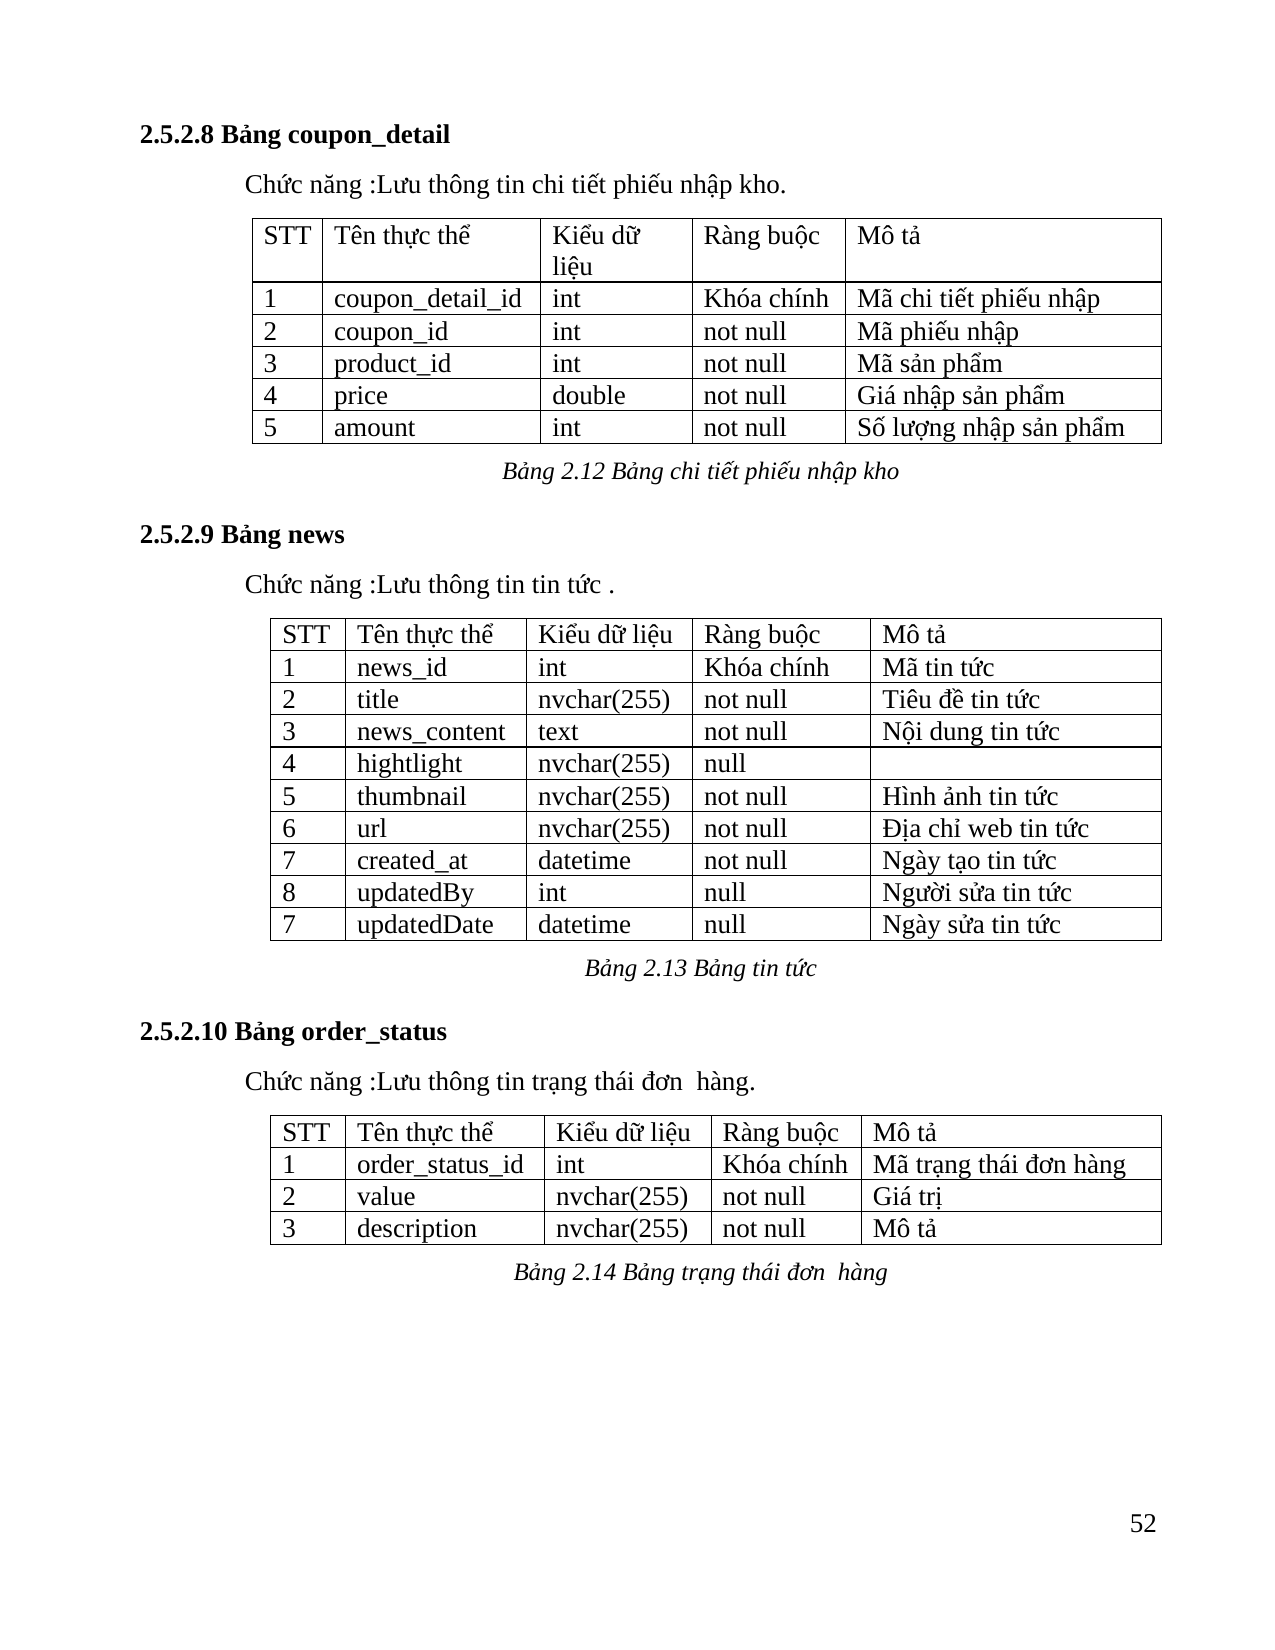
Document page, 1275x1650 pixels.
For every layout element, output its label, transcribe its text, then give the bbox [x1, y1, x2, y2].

table_cell not null [693, 844, 870, 875]
text Chức năng :Lưu thông tin trạng thái đơn hàng. [244, 1065, 1156, 1096]
table_cell Nội dung tin tức [871, 715, 1161, 746]
table_cell nvchar(255) [545, 1180, 711, 1211]
table_cell datetime [527, 908, 692, 939]
table_cell Mã trạng thái đơn hàng [862, 1148, 1161, 1179]
table_cell 4 [253, 379, 322, 410]
text Bảng .13 Bảng tin tức [244, 953, 1156, 982]
table_cell not null [693, 315, 845, 346]
table_header Ràng buộc [693, 619, 870, 650]
table_header Tên thực thể [323, 219, 540, 281]
table_cell 5 [253, 411, 322, 442]
table_header Tên thực thể [346, 619, 526, 650]
table_cell Mô tả [862, 1212, 1161, 1243]
table_cell hightlight [346, 748, 526, 778]
table_header STT [271, 1116, 345, 1147]
table_cell 6 [271, 812, 345, 843]
subtitle Bảng news [139, 518, 1156, 549]
table_cell int [541, 411, 692, 442]
table_cell int [541, 315, 692, 346]
table_header STT [253, 219, 322, 281]
table_cell product_id [323, 347, 540, 378]
table_cell [871, 748, 1161, 778]
table_cell Khóa chính [712, 1148, 861, 1179]
table_cell coupon_id [323, 315, 540, 346]
table_cell int [541, 347, 692, 378]
table_cell null [693, 876, 870, 907]
table_cell 2 [271, 1180, 345, 1211]
table_cell not null [693, 780, 870, 811]
table_cell not null [693, 715, 870, 746]
table_cell 7 [271, 908, 345, 939]
table_cell news_id [346, 651, 526, 682]
table_cell not null [693, 347, 845, 378]
table_header Mô tả [871, 619, 1161, 650]
table_header Kiểu dữ liệu [545, 1116, 711, 1147]
table_cell 3 [271, 715, 345, 746]
table_cell news_content [346, 715, 526, 746]
table_cell Giá trị [862, 1180, 1161, 1211]
table_cell not null [693, 379, 845, 410]
table_cell not null [712, 1180, 861, 1211]
table_cell Khóa chính [693, 651, 870, 682]
table_cell Giá nhập sản phẩm [846, 379, 1161, 410]
table_cell 1 [271, 1148, 345, 1179]
text Bảng .12 Bảng chi tiết phiếu nhập kho [244, 456, 1156, 485]
table_cell 5 [271, 780, 345, 811]
table_header Mô tả [862, 1116, 1161, 1147]
table_cell Mã sản phẩm [846, 347, 1161, 378]
table_header Ràng buộc [712, 1116, 861, 1147]
table_cell 3 [253, 347, 322, 378]
table_cell Hình ảnh tin tức [871, 780, 1161, 811]
table_cell not null [693, 411, 845, 442]
table_header Mô tả [846, 219, 1161, 281]
table_cell url [346, 812, 526, 843]
table_cell Ngày tạo tin tức [871, 844, 1161, 875]
table_cell nvchar(255) [545, 1212, 711, 1243]
table_cell coupon_detail_id [323, 283, 540, 314]
table_cell created_at [346, 844, 526, 875]
table_cell nvchar(255) [527, 812, 692, 843]
table_cell Người sửa tin tức [871, 876, 1161, 907]
table_cell Địa chỉ web tin tức [871, 812, 1161, 843]
table_cell nvchar(255) [527, 748, 692, 778]
table_cell 8 [271, 876, 345, 907]
table_cell Ngày sửa tin tức [871, 908, 1161, 939]
table_cell 1 [253, 283, 322, 314]
table_cell updatedBy [346, 876, 526, 907]
table_cell not null [693, 683, 870, 714]
table_cell nvchar(255) [527, 683, 692, 714]
table_cell Mã chi tiết phiếu nhập [846, 283, 1161, 314]
table_cell price [323, 379, 540, 410]
table_cell null [693, 748, 870, 778]
table_cell not null [712, 1212, 861, 1243]
table_cell not null [693, 812, 870, 843]
table_cell amount [323, 411, 540, 442]
table_cell null [693, 908, 870, 939]
table_header Tên thực thể [346, 1116, 544, 1147]
table_cell thumbnail [346, 780, 526, 811]
table_cell text [527, 715, 692, 746]
table_cell order_status_id [346, 1148, 544, 1179]
table_header Kiểu dữ liệu [541, 219, 692, 281]
table_cell int [527, 876, 692, 907]
table_header Kiểu dữ liệu [527, 619, 692, 650]
table_cell 2 [253, 315, 322, 346]
table_header Ràng buộc [693, 219, 845, 281]
table_cell 2 [271, 683, 345, 714]
table_cell nvchar(255) [527, 780, 692, 811]
text Chức năng :Lưu thông tin tin tức . [244, 568, 1156, 599]
table_cell description [346, 1212, 544, 1243]
table_cell value [346, 1180, 544, 1211]
subtitle Bảng order_status [139, 1015, 1156, 1046]
table_cell title [346, 683, 526, 714]
table_cell int [541, 283, 692, 314]
table_cell double [541, 379, 692, 410]
table_cell 4 [271, 748, 345, 778]
subtitle Bảng coupon_detail [139, 118, 1156, 150]
table_cell Số lượng nhập sản phẩm [846, 411, 1161, 442]
table_cell Khóa chính [693, 283, 845, 314]
table_cell Mã phiếu nhập [846, 315, 1161, 346]
table_header STT [271, 619, 345, 650]
table_cell Mã tin tức [871, 651, 1161, 682]
table_cell Tiêu đề tin tức [871, 683, 1161, 714]
table_cell datetime [527, 844, 692, 875]
table_cell updatedDate [346, 908, 526, 939]
text Chức năng :Lưu thông tin chi tiết phiếu nhập kho. [244, 168, 1156, 199]
table_cell 3 [271, 1212, 345, 1243]
table_cell int [545, 1148, 711, 1179]
table_cell int [527, 651, 692, 682]
table_cell 7 [271, 844, 345, 875]
text Bảng .14 Bảng trạng thái đơn hàng [244, 1257, 1156, 1286]
table_cell 1 [271, 651, 345, 682]
